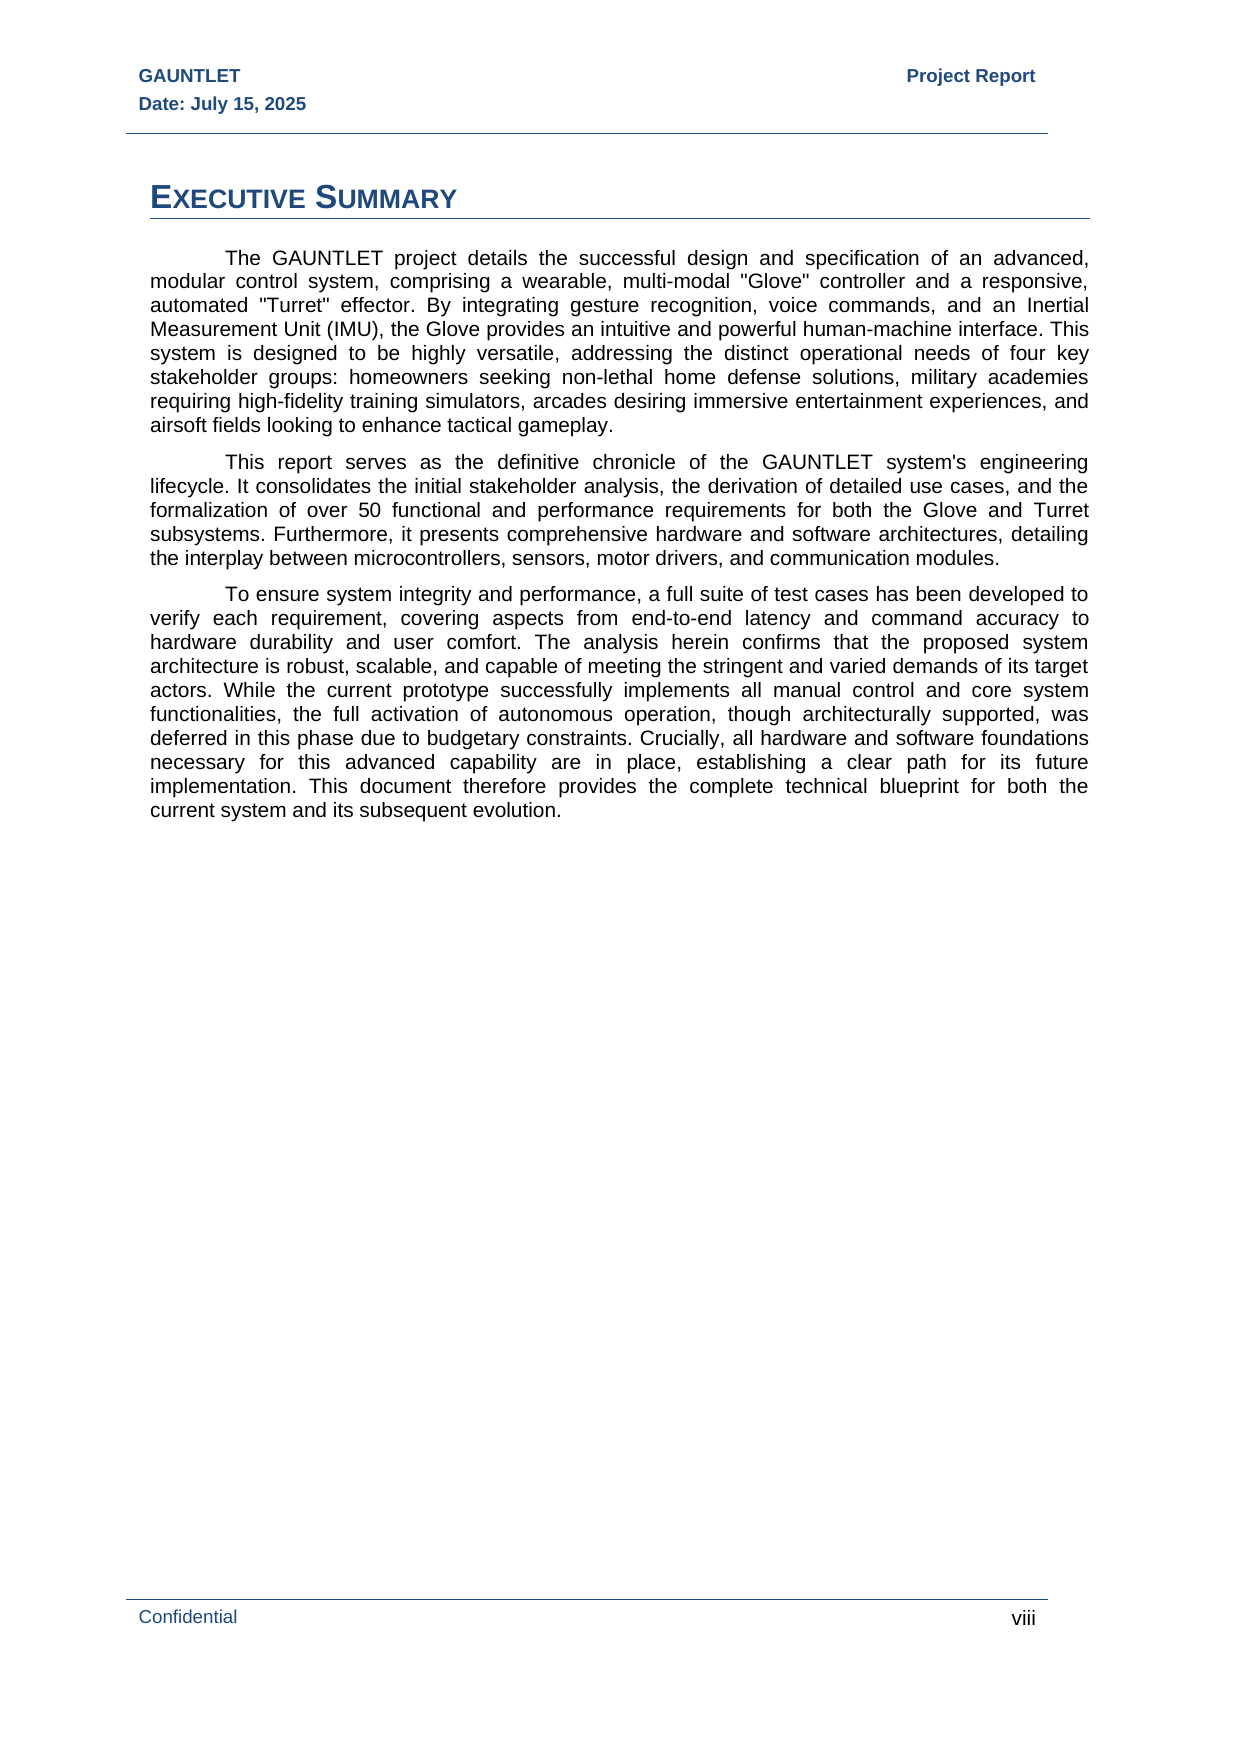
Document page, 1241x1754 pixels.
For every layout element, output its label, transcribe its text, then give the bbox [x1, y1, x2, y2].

text The GAUNTLET project details the successful design and specification of an advanced, modular control system, comprising a wearable, multi-modal "Glove" controller and a responsive, automated "Turret" effector. By integrating gesture recognition, voice commands, and an Inertial Measurement Unit (IMU), the Glove provides an intuitive and powerful human-machine interface. This system is designed to be highly versatile, addressing the distinct operational needs of four key stakeholder groups: homeowners seeking non-lethal home defense solutions, military academies requiring high-fidelity training simulators, arcades desiring immersive entertainment experiences, and airsoft fields looking to enhance tactical gameplay. [150, 245, 1090, 437]
text Executive Summary [150, 177, 1090, 218]
text This report serves as the definitive chronicle of the GAUNTLET system's engineering lifecycle. It consolidates the initial stakeholder analysis, the derivation of detailed use cases, and the formalization of over 50 functional and performance requirements for both the Glove and Turret subsystems. Furthermore, it presents comprehensive hardware and software architectures, detailing the interplay between microcontrollers, sensors, motor drivers, and communication modules. [150, 449, 1090, 569]
text To ensure system integrity and performance, a full suite of test cases has been developed to verify each requirement, covering aspects from end-to-end latency and command accuracy to hardware durability and user comfort. The analysis herein confirms that the proposed system architecture is robust, scalable, and capable of meeting the stringent and varied demands of its target actors. While the current prototype successfully implements all manual control and core system functionalities, the full activation of autonomous operation, though architecturally supported, was deferred in this phase due to budgetary constraints. Crucially, all hardware and software foundations necessary for this advanced capability are in place, establishing a clear path for its future implementation. This document therefore provides the complete technical blueprint for both the current system and its subsequent evolution. [150, 582, 1090, 821]
